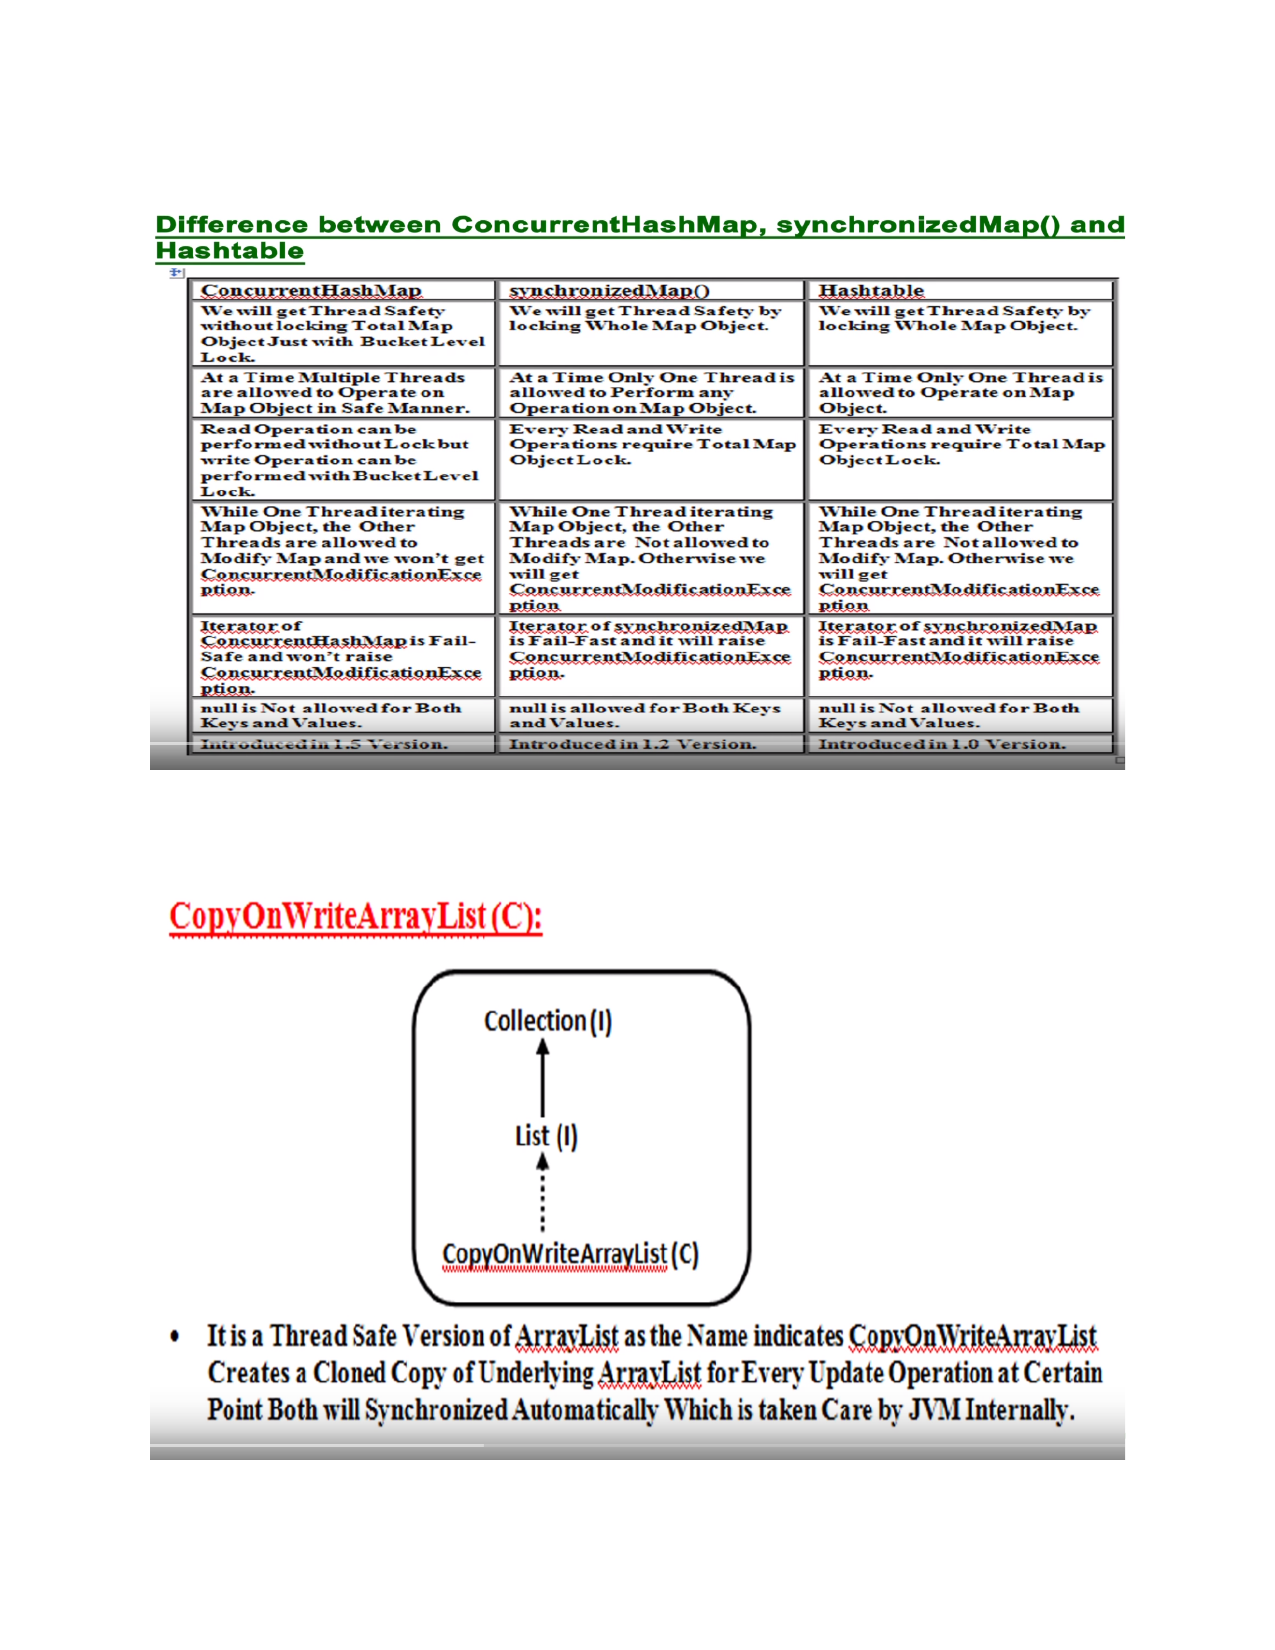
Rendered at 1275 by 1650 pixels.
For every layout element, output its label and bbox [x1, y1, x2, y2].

picture [150, 196, 1125, 770]
picture [150, 882, 1125, 1460]
